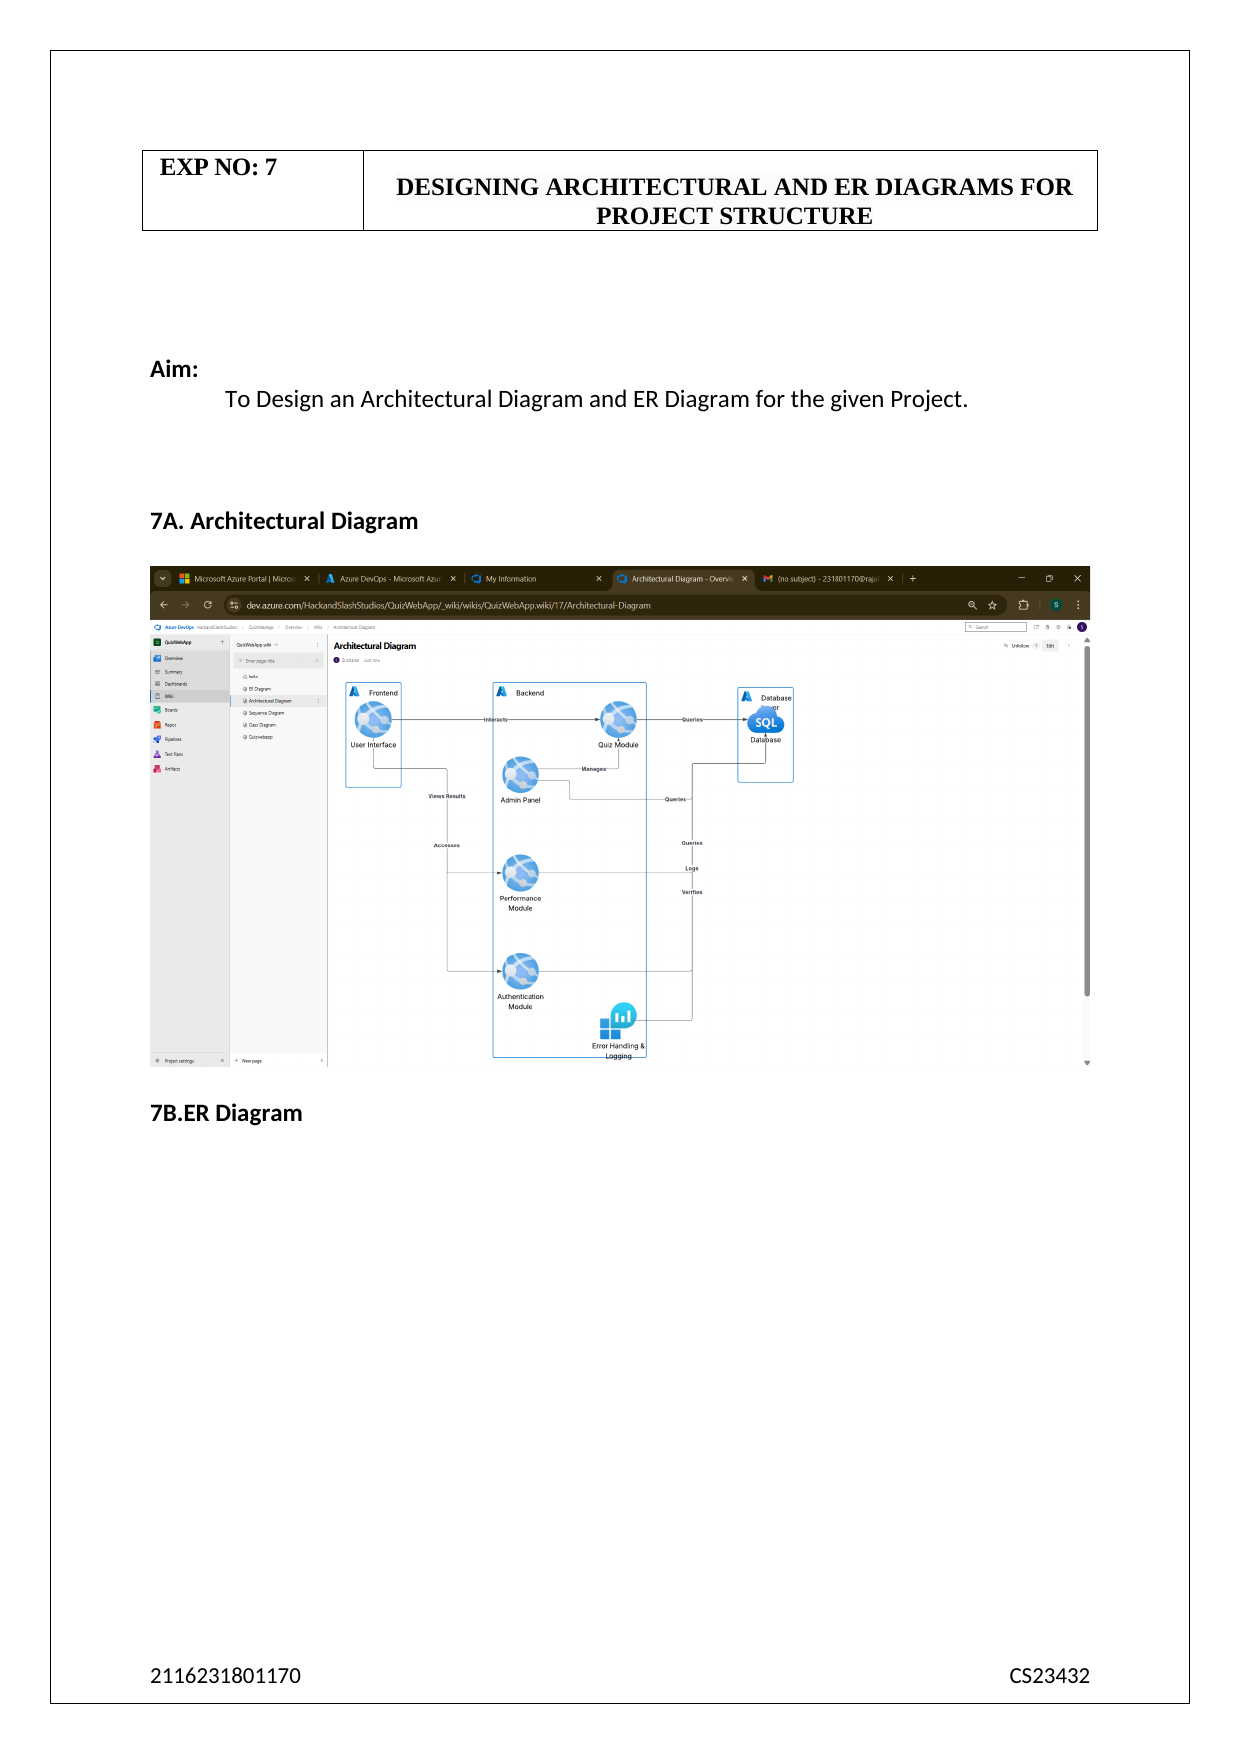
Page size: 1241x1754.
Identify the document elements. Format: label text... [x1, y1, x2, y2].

table_header DESIGNING ARCHITECTURAL AND ER DIAGRAMS FOR PROJECT STRUCTURE [364, 151, 1097, 230]
table_header EXP NO: 7 [143, 151, 363, 230]
text Aim: [150, 353, 1090, 383]
text 7B.ER Diagram [150, 1097, 1090, 1127]
picture [150, 566, 1091, 1067]
text To Design an Architectural Diagram and ER Diagram for the given Project. [150, 383, 1090, 414]
text 7A. Architectural Diagram [150, 506, 1090, 536]
